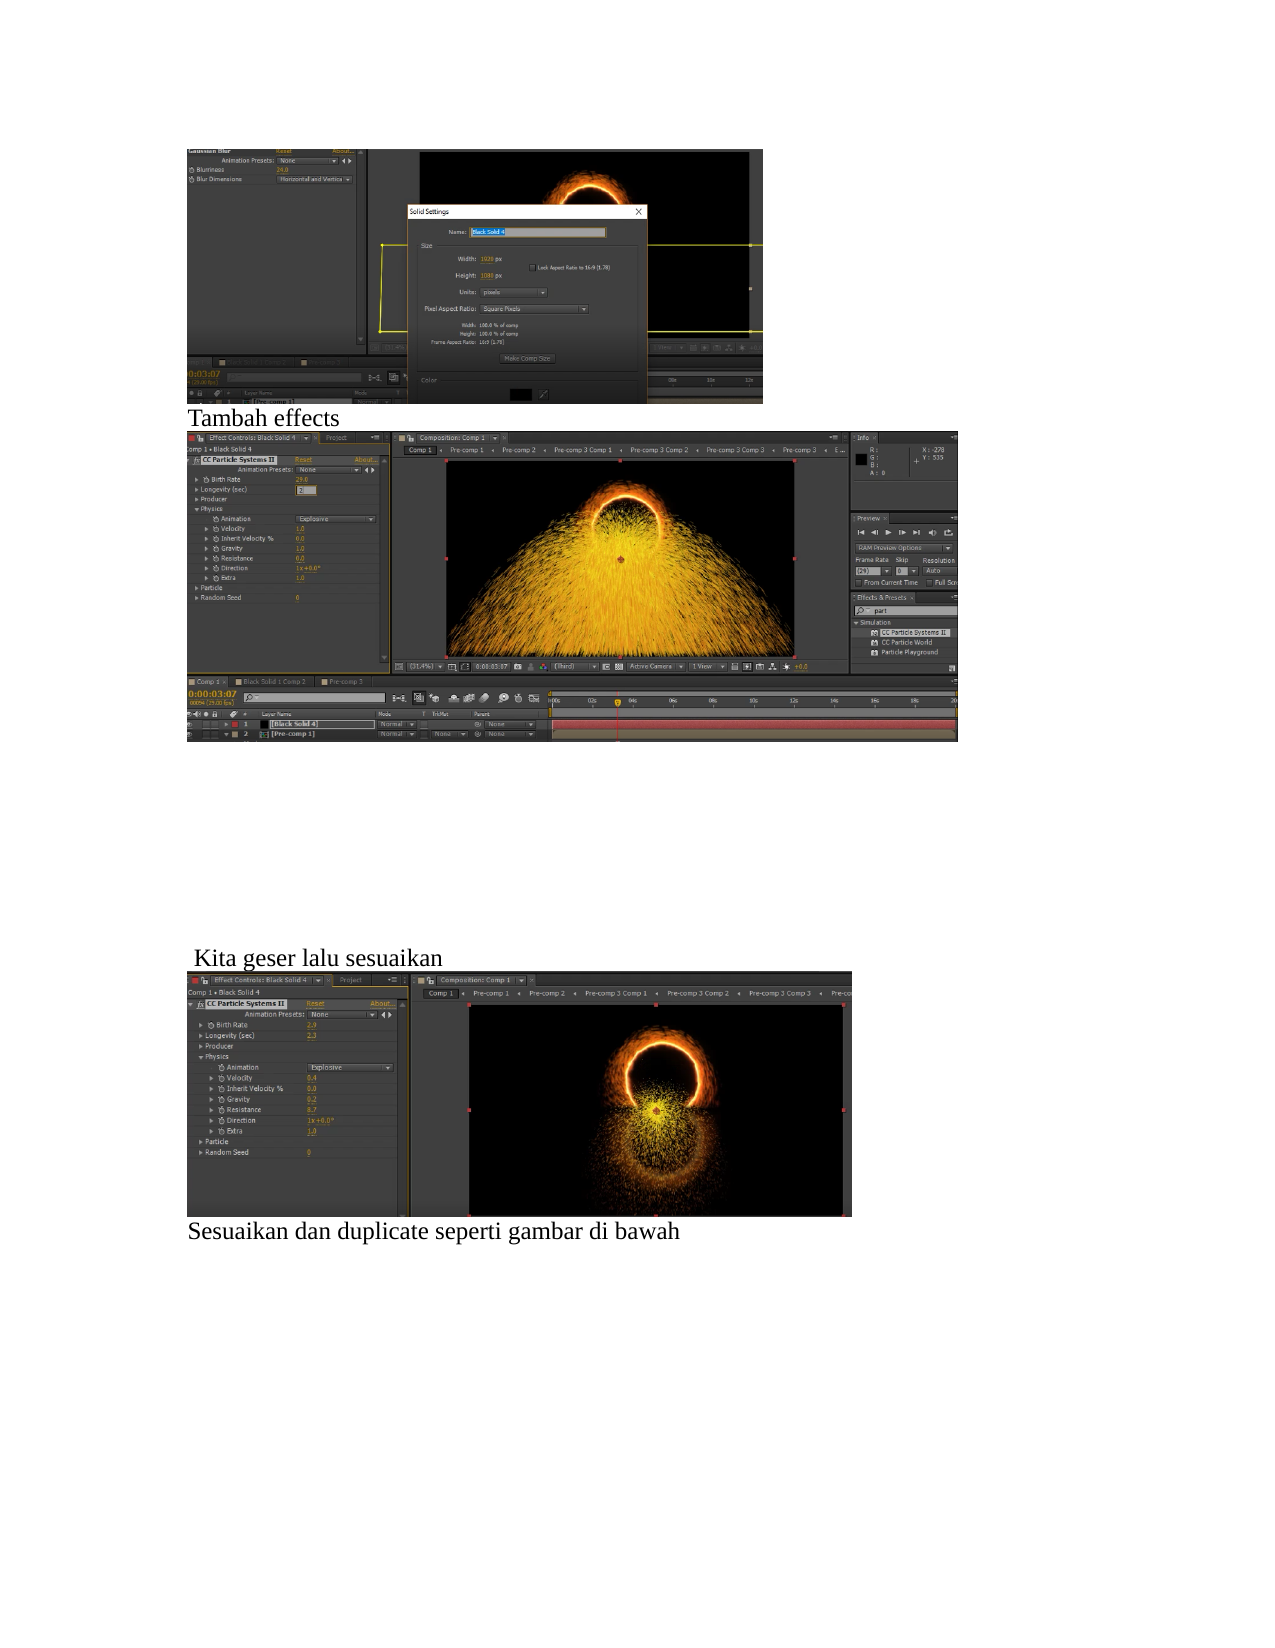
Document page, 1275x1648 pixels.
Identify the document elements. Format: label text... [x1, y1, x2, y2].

picture [187, 971, 852, 1217]
picture [187, 431, 958, 742]
text Tambah effects [187, 403, 1088, 432]
picture [187, 149, 763, 404]
text Kita geser lalu sesuaikan [187, 943, 1088, 972]
text Sesuaikan dan duplicate seperti gambar di bawah [187, 1216, 1088, 1245]
